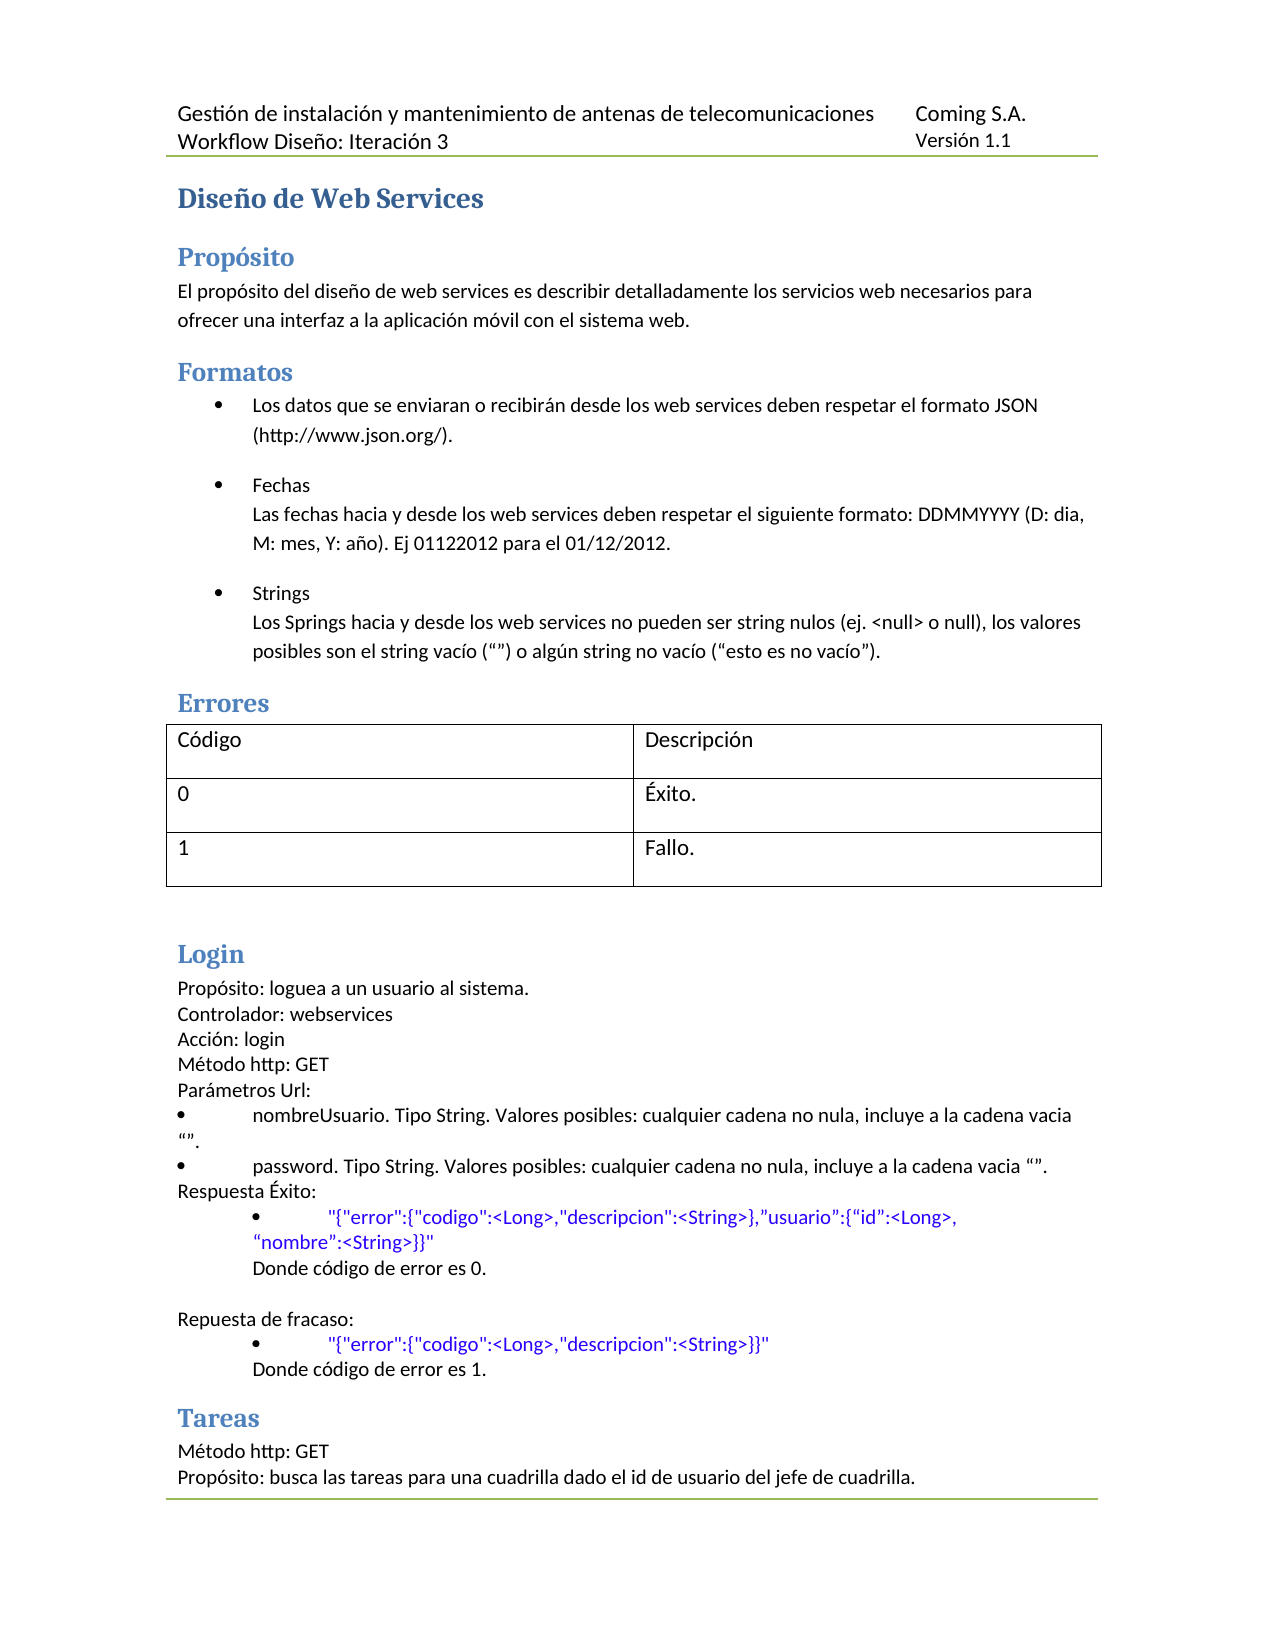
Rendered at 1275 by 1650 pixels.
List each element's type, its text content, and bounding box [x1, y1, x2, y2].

table_cell Éxito. [634, 779, 1101, 832]
text Repuesta de fracaso: [177, 1306, 1098, 1331]
text Propósito: busca las tareas para una cuadrilla dado el id de usuario del jefe de cuadrilla. [177, 1464, 1098, 1489]
text Acción: login [177, 1026, 1098, 1052]
list Los datos que se enviaran o recibirán desde los web services deben respetar el formato JSON (http://www.json.org/). [215, 393, 1098, 447]
text El propósito del diseño de web services es describir detalladamente los servicios web necesarios para ofrecer una interfaz a la aplicación móvil con el sistema web. [177, 278, 1098, 332]
list Fechas Las fechas hacia y desde los web services deben respetar el siguiente formato: DDMMYYYY (D: dia, M: mes, Y: año). Ej 01122012 para el 01/12/2012. [215, 472, 1098, 556]
subtitle Tareas [177, 1403, 1098, 1434]
subtitle Login [177, 939, 1098, 971]
list "{"error":{"codigo":<Long>,"descripcion":<String>},”usuario”:{“id”:<Long>, “nombre”:<String>}}" Donde código de error es 0. [252, 1204, 1098, 1280]
table_cell Fallo. [634, 833, 1101, 886]
list Strings Los Springs hacia y desde los web services no pueden ser string nulos (ej. <null> o null), los valores posibles son el string vacío (“”) o algún string no vacío (“esto es no vacío”). [215, 580, 1098, 664]
table_header Descripción [634, 725, 1101, 778]
text Método http: GET [177, 1052, 1098, 1077]
table_cell 0 [167, 779, 633, 832]
list password. Tipo String. Valores posibles: cualquier cadena no nula, incluye a la cadena vacia “”. [177, 1153, 1098, 1179]
list "{"error":{"codigo":<Long>,"descripcion":<String>}}" Donde código de error es 1. [252, 1331, 1098, 1382]
text Parámetros Url: [177, 1077, 1098, 1102]
table_header Código [167, 725, 633, 778]
table_cell 1 [167, 833, 633, 886]
subtitle Formatos [177, 357, 1098, 388]
text Método http: GET [177, 1438, 1098, 1464]
text Respuesta Éxito: [177, 1179, 1098, 1204]
subtitle Errores [177, 688, 1098, 720]
text Propósito: loguea a un usuario al sistema. [177, 975, 1098, 1001]
subtitle Propósito [177, 242, 1098, 273]
subtitle Diseño de Web Services [177, 183, 1098, 216]
list nombreUsuario. Tipo String. Valores posibles: cualquier cadena no nula, incluye a la cadena vacia “”. [177, 1102, 1098, 1153]
text Controlador: webservices [177, 1001, 1098, 1026]
